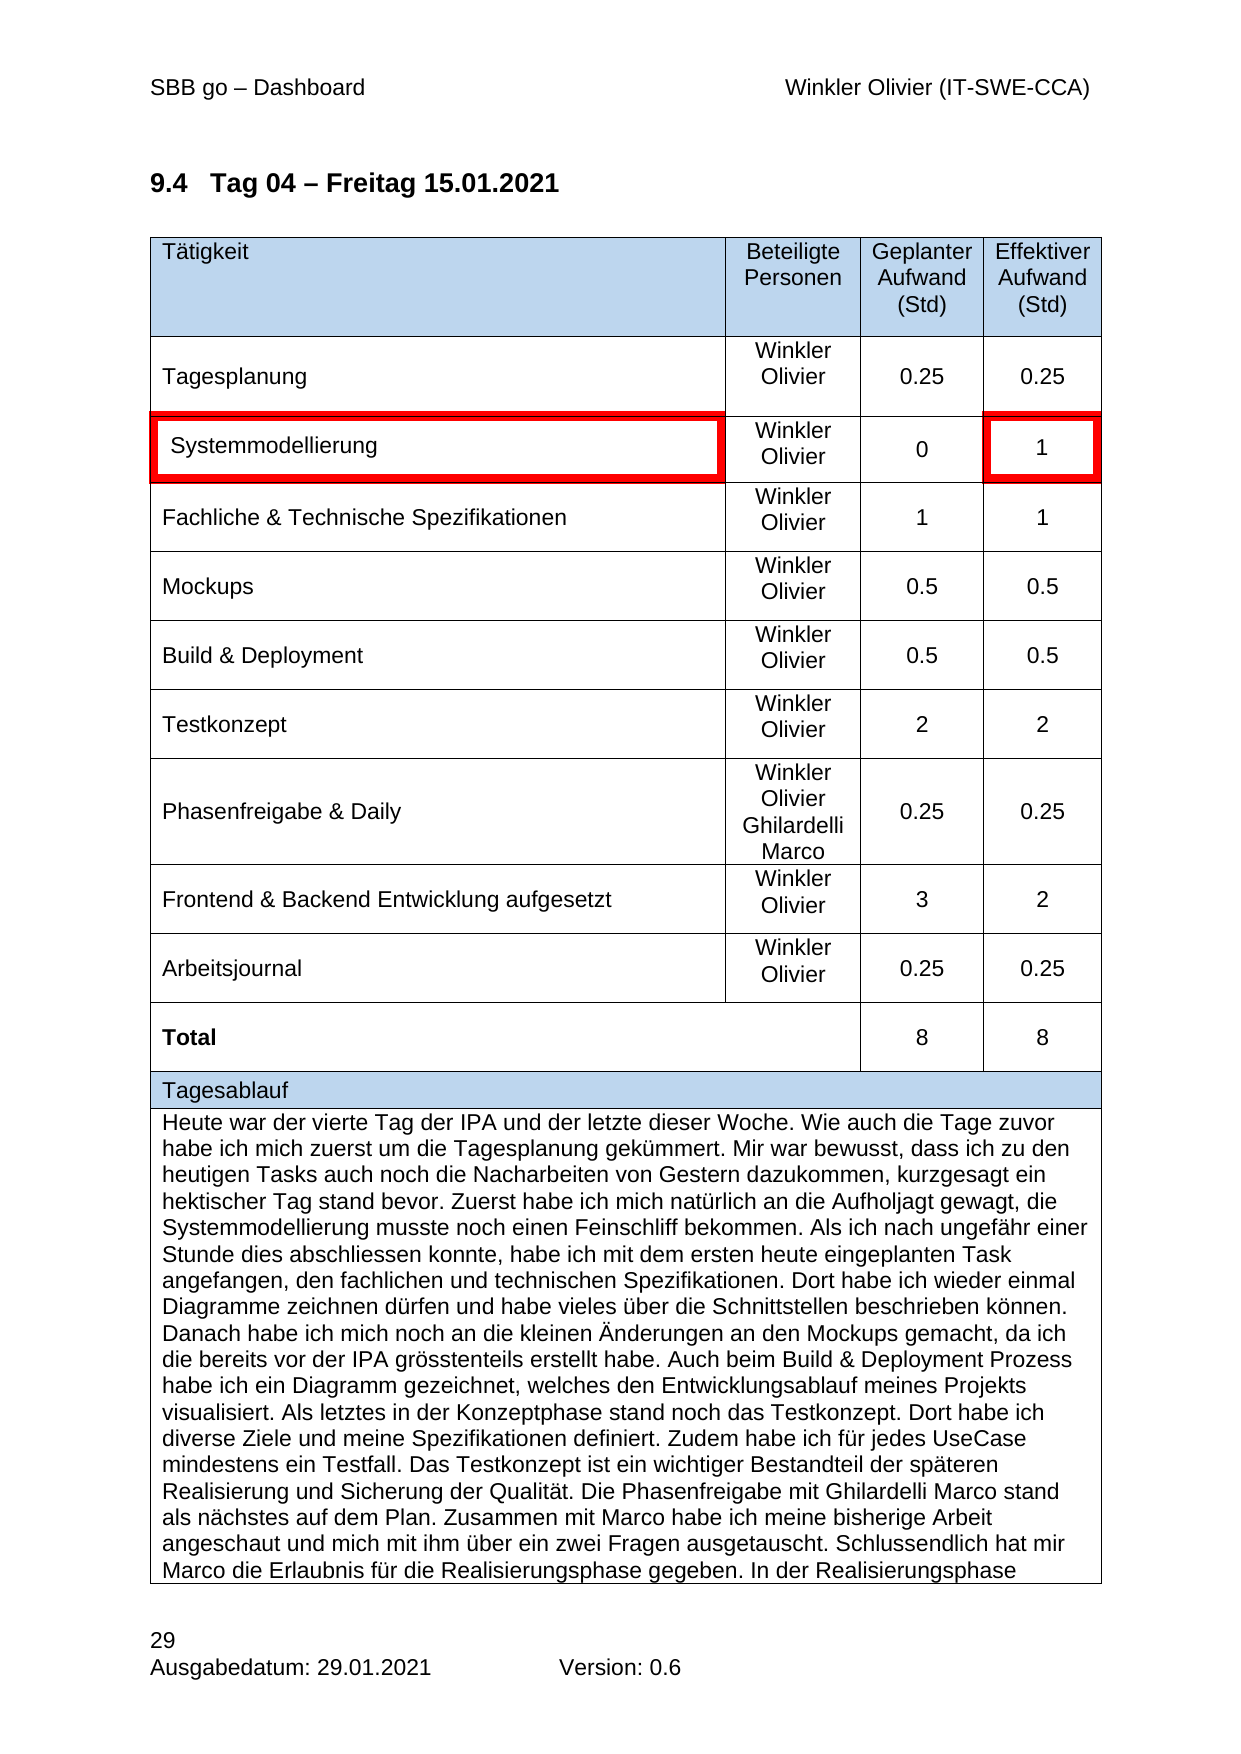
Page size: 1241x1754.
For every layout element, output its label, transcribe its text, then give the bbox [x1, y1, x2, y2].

table_cell Winkler Olivier [726, 621, 860, 689]
table_cell Mockups [151, 552, 725, 620]
table_cell 2 [984, 690, 1101, 758]
table_cell 0.5 [861, 552, 983, 620]
table_header Tätigkeit [151, 238, 725, 336]
table_cell 1 [984, 483, 1101, 551]
table_cell Winkler Olivier [726, 865, 860, 933]
table_cell [984, 417, 1101, 482]
table_cell Winkler Olivier [726, 417, 860, 482]
table_cell Winkler Olivier Ghilardelli Marco [726, 759, 860, 864]
table_cell 0.25 [861, 337, 983, 416]
table_header Effektiver Aufwand (Std) [984, 238, 1101, 336]
table_cell Arbeitsjournal [151, 934, 725, 1002]
table_cell Build & Deployment [151, 621, 725, 689]
table_cell 0.25 [861, 934, 983, 1002]
table_cell 0.25 [984, 337, 1101, 416]
table_cell 8 [984, 1003, 1101, 1071]
table_cell 0.5 [984, 552, 1101, 620]
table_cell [151, 1109, 1101, 1583]
table_cell Winkler Olivier [726, 690, 860, 758]
table_cell Winkler Olivier [726, 483, 860, 551]
table_cell Phasenfreigabe & Daily [151, 759, 725, 864]
subtitle Tag 04 – Freitag 15.01.2021 [150, 167, 1090, 198]
table_cell Winkler Olivier [726, 934, 860, 1002]
table_cell 0.5 [984, 621, 1101, 689]
table_cell 2 [861, 690, 983, 758]
table_cell Winkler Olivier [726, 337, 860, 416]
table_cell Tagesablauf [151, 1072, 1101, 1108]
table_header Beteiligte Personen [726, 238, 860, 336]
table_cell Total [151, 1003, 860, 1071]
table_cell Winkler Olivier [726, 552, 860, 620]
table_cell 0.5 [861, 621, 983, 689]
table_cell Tagesplanung [151, 337, 725, 416]
table_cell 0.25 [984, 759, 1101, 864]
table_cell 0 [861, 417, 983, 482]
table_cell [151, 417, 725, 482]
table_cell Frontend & Backend Entwicklung aufgesetzt [151, 865, 725, 933]
table_cell 1 [861, 483, 983, 551]
table_cell 3 [861, 865, 983, 933]
table_cell Fachliche & Technische Spezifikationen [151, 483, 725, 551]
table_cell 0.25 [984, 934, 1101, 1002]
table_cell 8 [861, 1003, 983, 1071]
table_cell 2 [984, 865, 1101, 933]
table_cell Testkonzept [151, 690, 725, 758]
table_header Geplanter Aufwand (Std) [861, 238, 983, 336]
table_cell 0.25 [861, 759, 983, 864]
